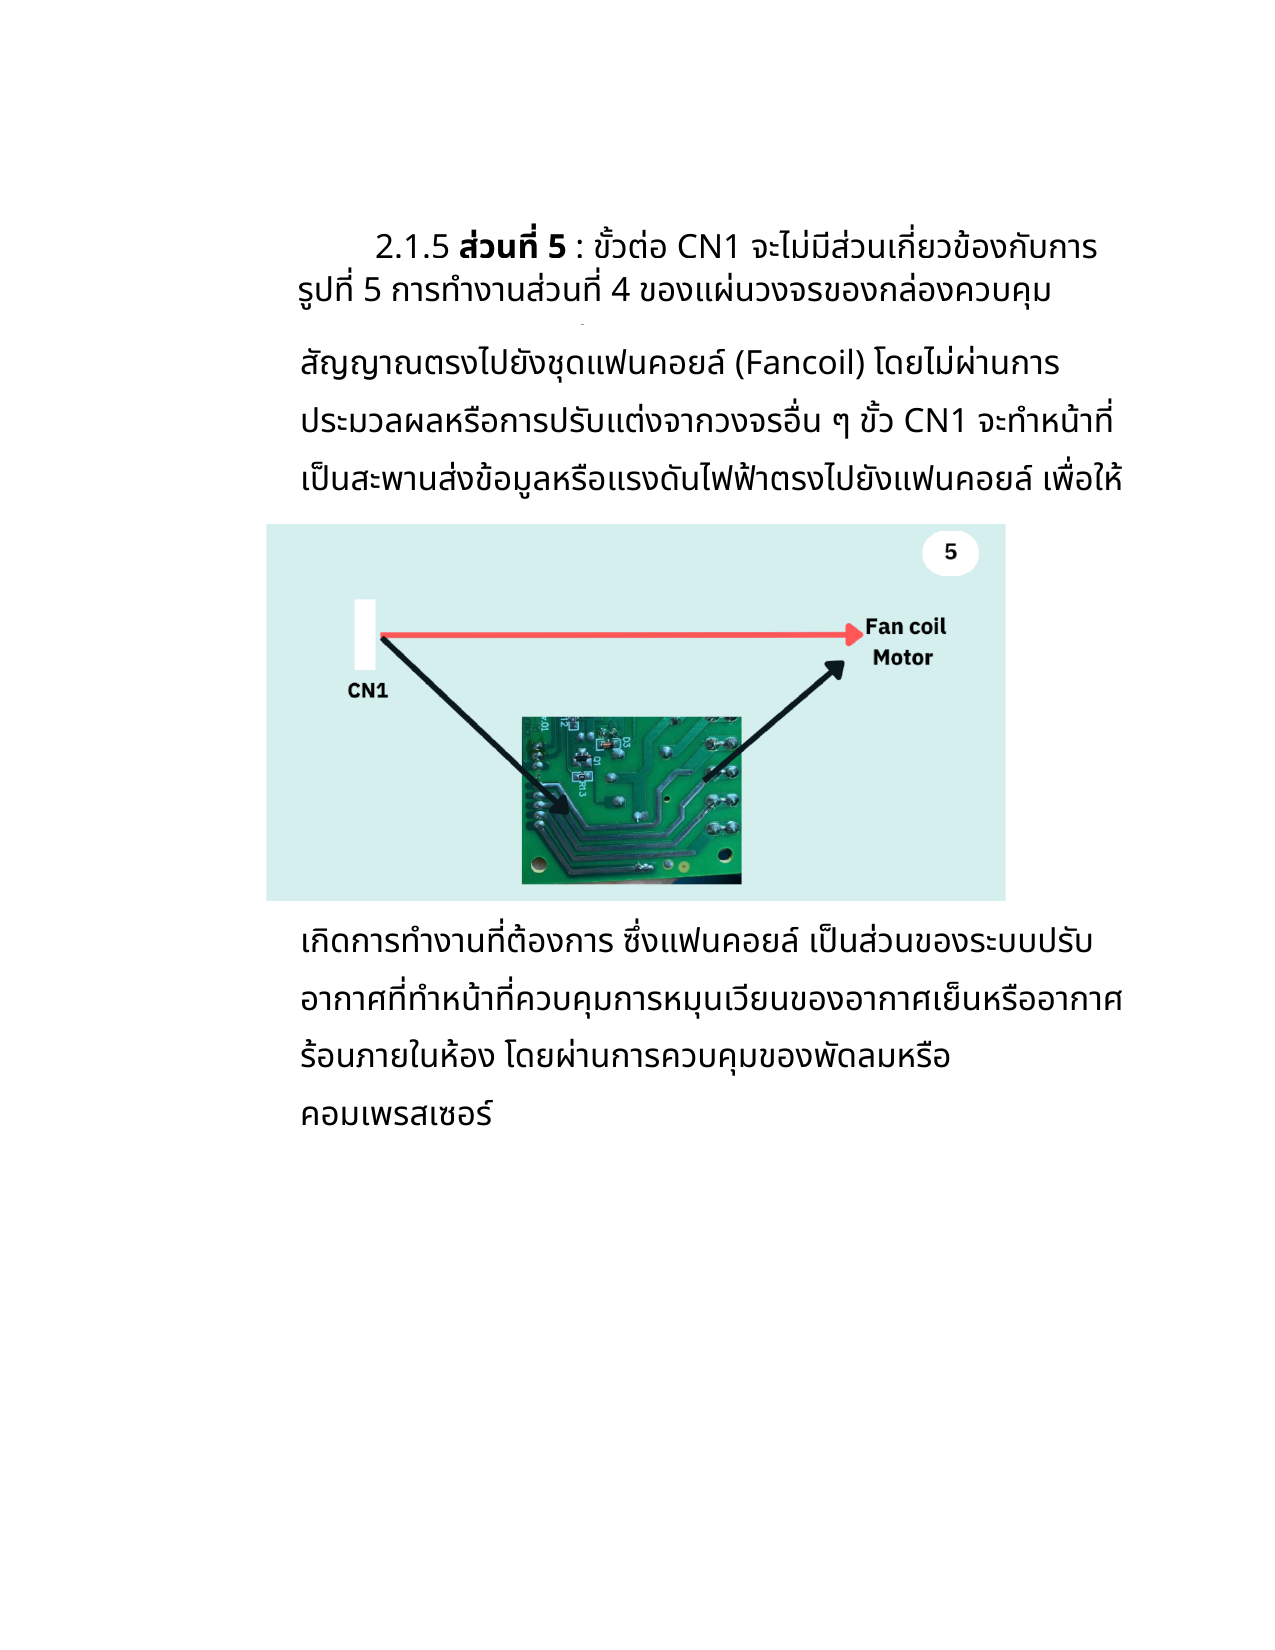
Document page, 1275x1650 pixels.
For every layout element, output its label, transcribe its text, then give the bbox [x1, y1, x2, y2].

picture [265, 524, 1005, 903]
